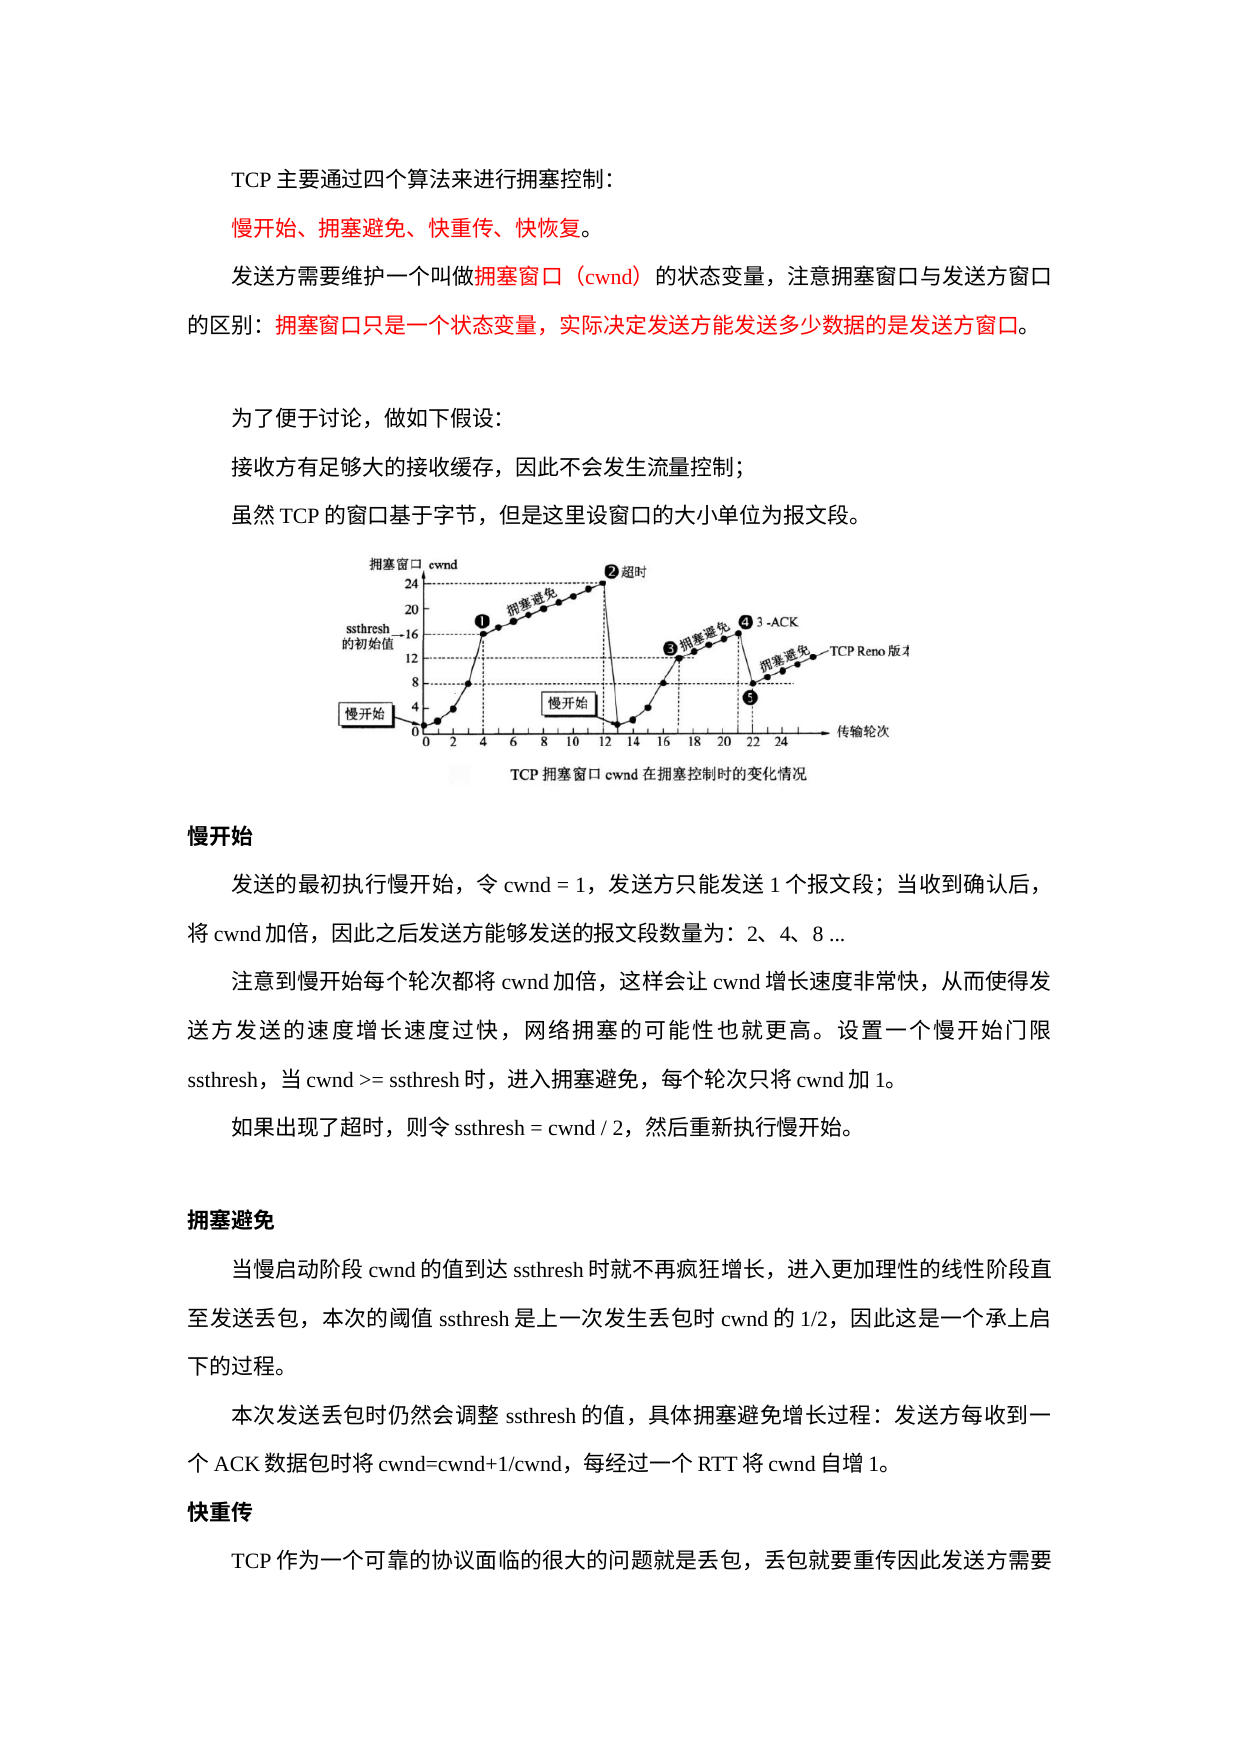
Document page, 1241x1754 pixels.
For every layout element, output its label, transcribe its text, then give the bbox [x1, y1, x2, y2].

subtitle 快重传 [187, 1494, 1053, 1527]
text 虽然TCP的窗口基于字节，但是这里设窗口的大小单位为报文段。 [187, 497, 1053, 530]
text 接收方有足够大的接收缓存，因此不会发生流量控制； [187, 449, 1053, 482]
text TCP 主要通过四个算法来进行拥塞控制： [187, 162, 1053, 194]
text 当慢启动阶段cwnd的值到达ssthresh时就不再疯狂增长，进入更加理性的线性阶段直至发送丢包，本次的阈值ssthresh是上一次发生丢包时cwnd的1/2，因此这是一个承上启下的过程。 [187, 1251, 1053, 1381]
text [187, 1543, 1053, 1575]
subtitle 拥塞避免 [187, 1203, 1053, 1236]
subtitle 慢开始 [187, 818, 1053, 851]
text 为了便于讨论，做如下假设： [187, 401, 1053, 433]
picture [315, 545, 926, 796]
text 发送方需要维护一个叫做拥塞窗口（cwnd）的状态变量，注意拥塞窗口与发送方窗口的区别：拥塞窗口只是一个状态变量，实际决定发送方能发送多少数据的是发送方窗口。 [187, 259, 1053, 340]
text 本次发送丢包时仍然会调整ssthresh的值，具体拥塞避免增长过程：发送方每收到一个ACK数据包时将cwnd=cwnd+1/cwnd，每经过一个RTT将cwnd自增1。 [187, 1397, 1053, 1478]
text 如果出现了超时，则令ssthresh = cwnd / 2，然后重新执行慢开始。 [187, 1110, 1053, 1142]
text 慢开始、拥塞避免、快重传、快恢复。 [187, 210, 1053, 243]
text 发送的最初执行慢开始，令cwnd = 1，发送方只能发送1个报文段；当收到确认后，将cwnd加倍，因此之后发送方能够发送的报文段数量为：2、4、8 ... [187, 867, 1053, 948]
text 注意到慢开始每个轮次都将cwnd加倍，这样会让cwnd增长速度非常快，从而使得发送方发送的速度增长速度过快，网络拥塞的可能性也就更高。设置一个慢开始门限ssthresh，当cwnd >= ssthresh时，进入拥塞避免，每个轮次只将cwnd加1。 [187, 964, 1053, 1094]
